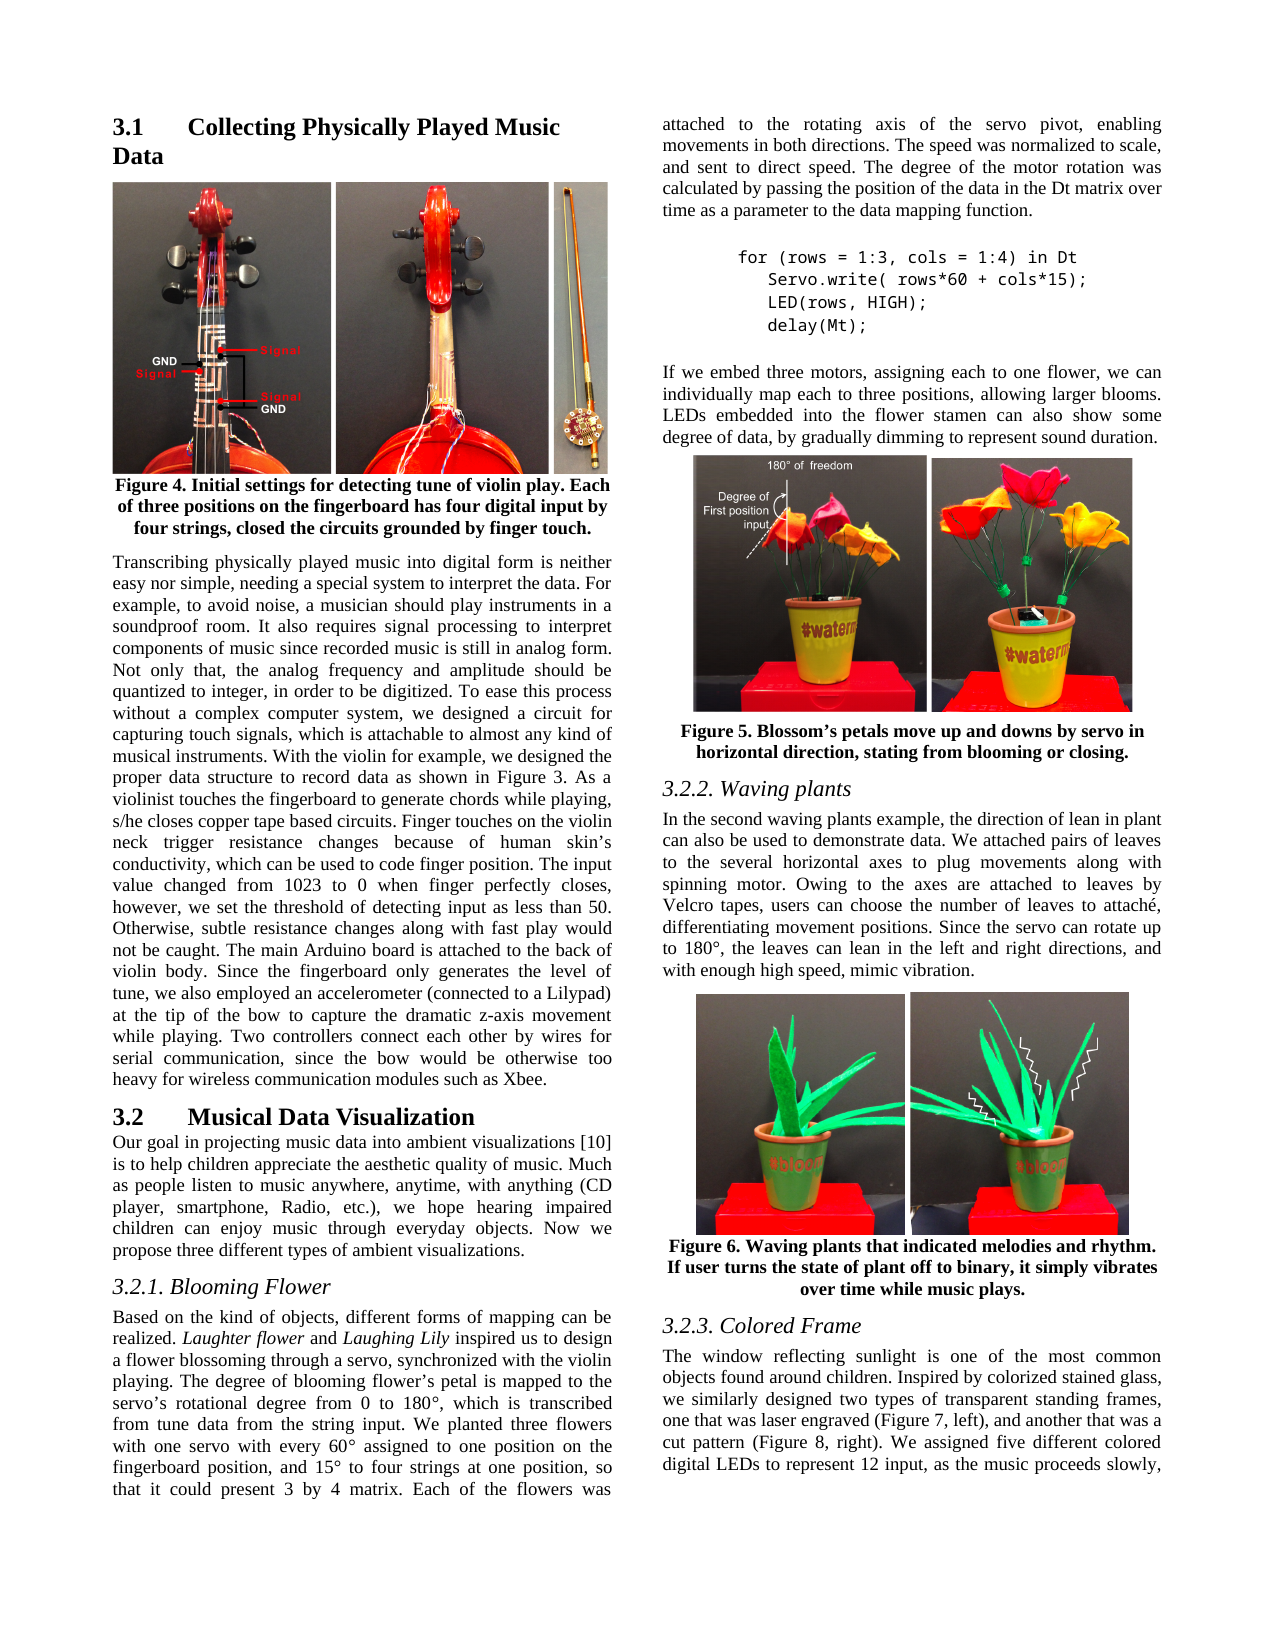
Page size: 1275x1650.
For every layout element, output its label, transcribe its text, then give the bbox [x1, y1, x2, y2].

picture [910, 992, 1129, 1235]
picture [335, 182, 549, 474]
text Based on the kind of objects, different forms of mapping can be realized. Laughter flower and Laughing Lily inspired us to design a flower blossoming through a servo, synchronized with the violin playing. The degree of blooming flower’s petal is mapped to the servo’s rotational degree from 0 to 180°, which is transcribed from tune data from the string input. We planted three flowers with one servo with every 60° assigned to one position on the fingerboard position, and 15° to four strings at one position, so that it could present 3 by 4 matrix. Each of the flowers was attached to the rotating axis of the servo pivot, enabling movements in both directions. The speed was normalized to scale, and sent to direct speed. The degree of the motor rotation was calculated by passing the position of the data in the Dt matrix over time as a parameter to the data mapping function. [662, 112, 1162, 220]
picture [553, 182, 608, 474]
picture [692, 455, 927, 712]
text for (rows = 1:3, cols = 1:4) in Dt [662, 245, 1162, 268]
text Based on the kind of objects, different forms of mapping can be realized. Laughter flower and Laughing Lily inspired us to design a flower blossoming through a servo, synchronized with the violin playing. The degree of blooming flower’s petal is mapped to the servo’s rotational degree from 0 to 180°, which is transcribed from tune data from the string input. We planted three flowers with one servo with every 60° assigned to one position on the fingerboard position, and 15° to four strings at one position, so that it could present 3 by 4 matrix. Each of the flowers was attached to the rotating axis of the servo pivot, enabling movements in both directions. The speed was normalized to scale, and sent to direct speed. The degree of the motor rotation was calculated by passing the position of the data in the Dt matrix over time as a parameter to the data mapping function. [112, 1306, 613, 1499]
text In the second waving plants example, the direction of lean in plant can also be used to demonstrate data. We attached pairs of leaves to the several horizontal axes to plug movements along with spinning motor. Owing to the axes are attached to leaves by Velcro tapes, users can choose the number of leaves to attaché, differentiating movement positions. Since the servo can rotate up to 180°, the leaves can lean in the left and right directions, and with enough high speed, mimic vibration. [662, 808, 1162, 980]
text 3.2.3. Colored Frame [662, 1312, 1162, 1338]
text Our goal in projecting music data into ambient visualizations [10] is to help children appreciate the aesthetic quality of music. Much as people listen to music anywhere, anytime, with anything (CD player, smartphone, Radio, etc.), we hope hearing impaired children can enjoy music through everyday objects. Now we propose three different types of ambient visualizations. [112, 1131, 613, 1260]
text Figure 5. Blossom’s petals move up and downs by servo in horizontal direction, stating from blooming or closing. [662, 719, 1162, 763]
subtitle Musical Data Visualization [112, 1102, 613, 1131]
text Figure 4. Initial settings for detecting tune of violin play. Each of three positions on the fingerboard has four digital input by four strings, closed the circuits grounded by finger touch. [112, 473, 613, 538]
text 3.2.1. Blooming Flower [112, 1273, 613, 1299]
text delay(Mt); [662, 313, 1162, 336]
text If we embed three motors, assigning each to one flower, we can individually map each to three positions, allowing larger blooms. LEDs embedded into the flower stamen can also show some degree of data, by gradually dimming to represent sound duration. [662, 361, 1162, 447]
text Figure 6. Waving plants that indicated melodies and rhythm. If user turns the state of plant off to binary, it simply vibrates over time while music plays. [662, 1235, 1162, 1299]
text Servo.write( rows*60 + cols*15); [662, 268, 1162, 291]
picture [696, 994, 905, 1235]
subtitle Collecting Physically Played Music Data [112, 112, 613, 170]
picture [931, 458, 1133, 712]
text LED(rows, HIGH); [662, 291, 1162, 313]
text Transcribing physically played music into digital form is neither easy nor simple, needing a special system to interpret the data. For example, to avoid noise, a musician should play instruments in a soundproof room. It also requires signal processing to interpret components of music since recorded music is still in analog form. Not only that, the analog frequency and amplitude should be quantized to integer, in order to be digitized. To ease this process without a complex computer system, we designed a circuit for capturing touch signals, which is attachable to almost any kind of musical instruments. With the violin for example, we designed the proper data structure to record data as shown in Figure 3. As a violinist touches the fingerboard to generate chords while playing, s/he closes copper tape based circuits. Finger touches on the violin neck trigger resistance changes because of human skin’s conductivity, which can be used to code finger position. The input value changed from 1023 to 0 when finger perfectly closes, however, we set the threshold of detecting input as less than 50. Otherwise, subtle resistance changes along with fast play would not be caught. The main Arduino board is attached to the back of violin body. Since the fingerboard only generates the level of tune, we also employed an accelerometer (connected to a Lilypad) at the tip of the bow to capture the dramatic z-axis movement while playing. Two controllers connect each other by wires for serial communication, since the bow would be otherwise too heavy for wireless communication modules such as Xbee. [112, 551, 613, 1090]
text 3.2.2. Waving plants [662, 775, 1162, 801]
picture [112, 182, 332, 474]
